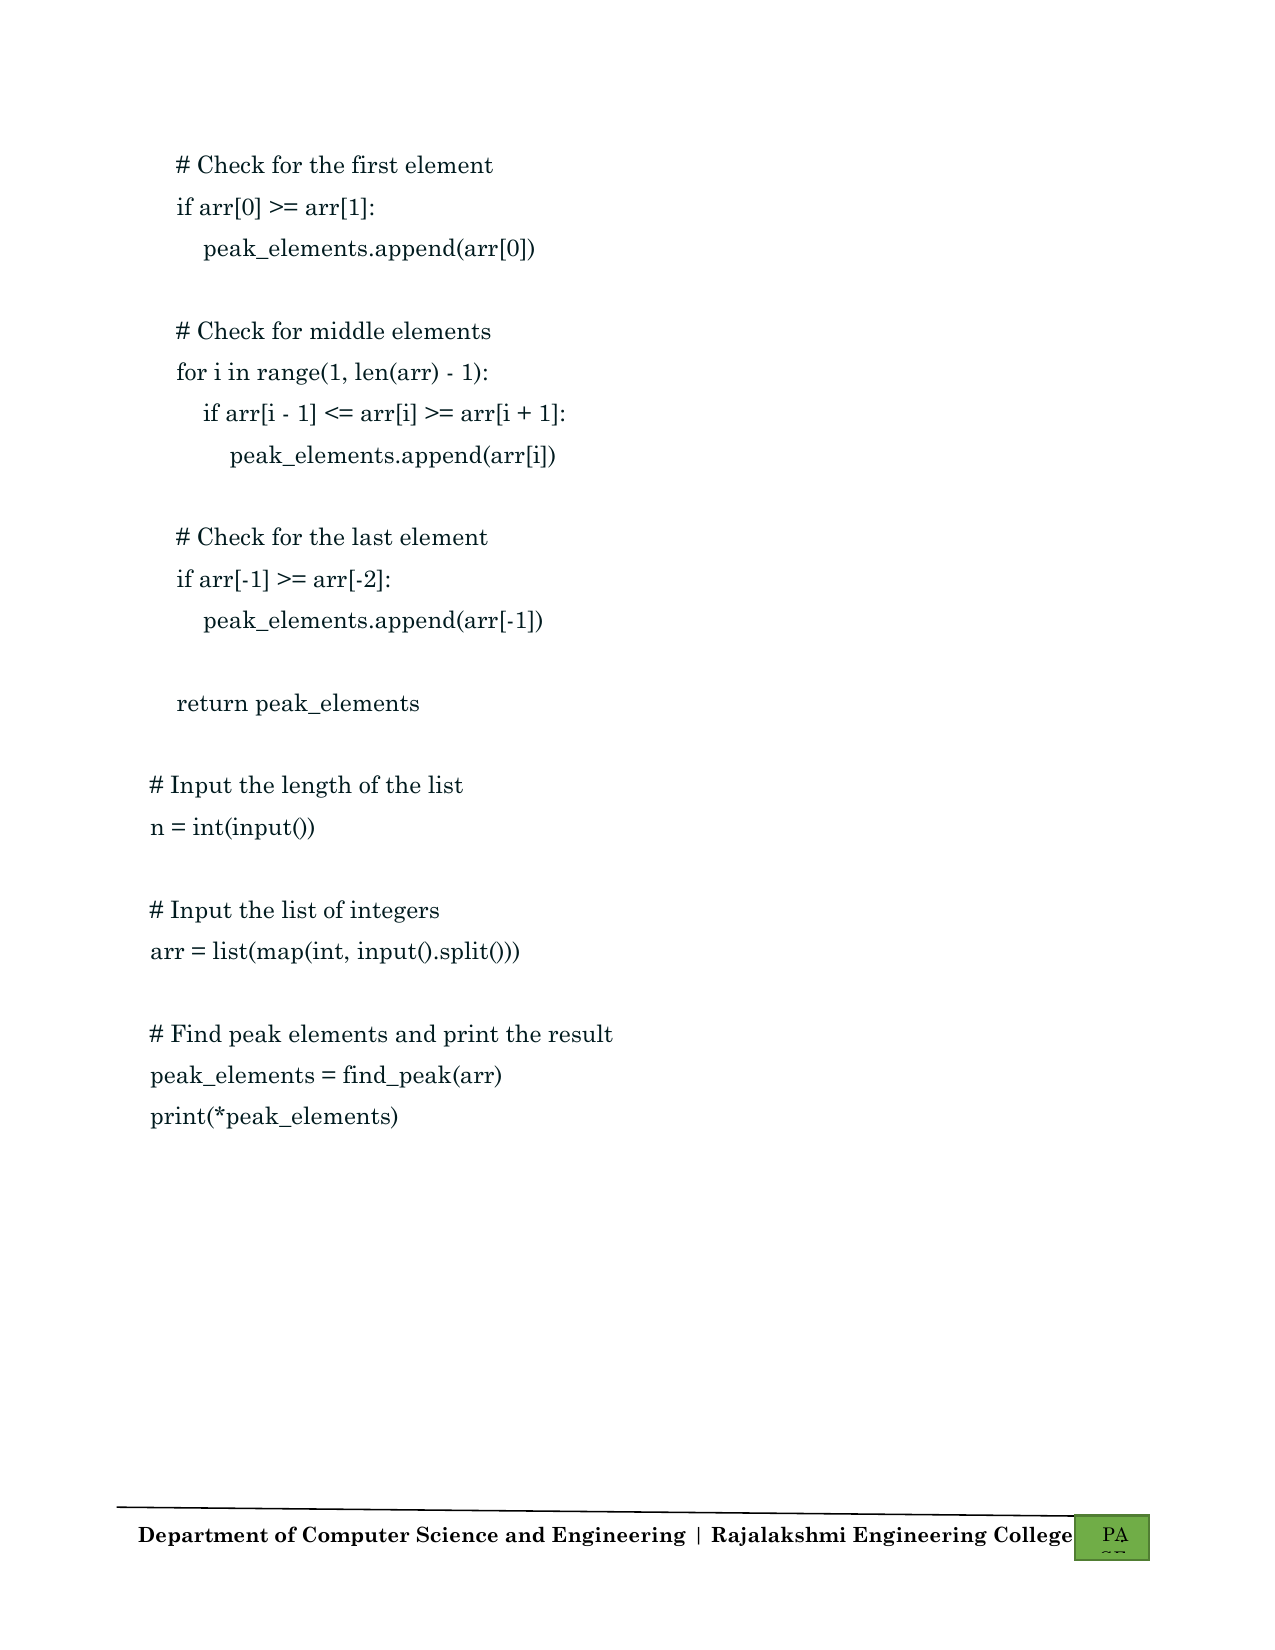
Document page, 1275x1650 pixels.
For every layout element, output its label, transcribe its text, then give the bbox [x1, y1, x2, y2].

text print(*peak_elements) [150, 1101, 1125, 1130]
text # Check for the first element [150, 150, 1125, 179]
text # Check for the last element [150, 522, 1125, 551]
text # Input the length of the list [150, 770, 1125, 799]
text peak_elements.append(arr[-1]) [150, 605, 1125, 634]
text for i in range(1, len(arr) - 1): [150, 357, 1125, 386]
text if arr[-1] >= arr[-2]: [150, 563, 1125, 592]
text if arr[0] >= arr[1]: [150, 191, 1125, 220]
text return peak_elements [150, 688, 1125, 716]
text peak_elements.append(arr[i]) [150, 439, 1125, 468]
text arr = list(map(int, input().split())) [150, 936, 1125, 964]
text # Input the list of integers [150, 894, 1125, 923]
text n = int(input()) [150, 812, 1125, 841]
text peak_elements = find_peak(arr) [150, 1060, 1125, 1089]
text if arr[i - 1] <= arr[i] >= arr[i + 1]: [150, 398, 1125, 427]
text peak_elements.append(arr[0]) [150, 233, 1125, 262]
text # Check for middle elements [150, 315, 1125, 344]
text # Find peak elements and print the result [150, 1018, 1125, 1047]
